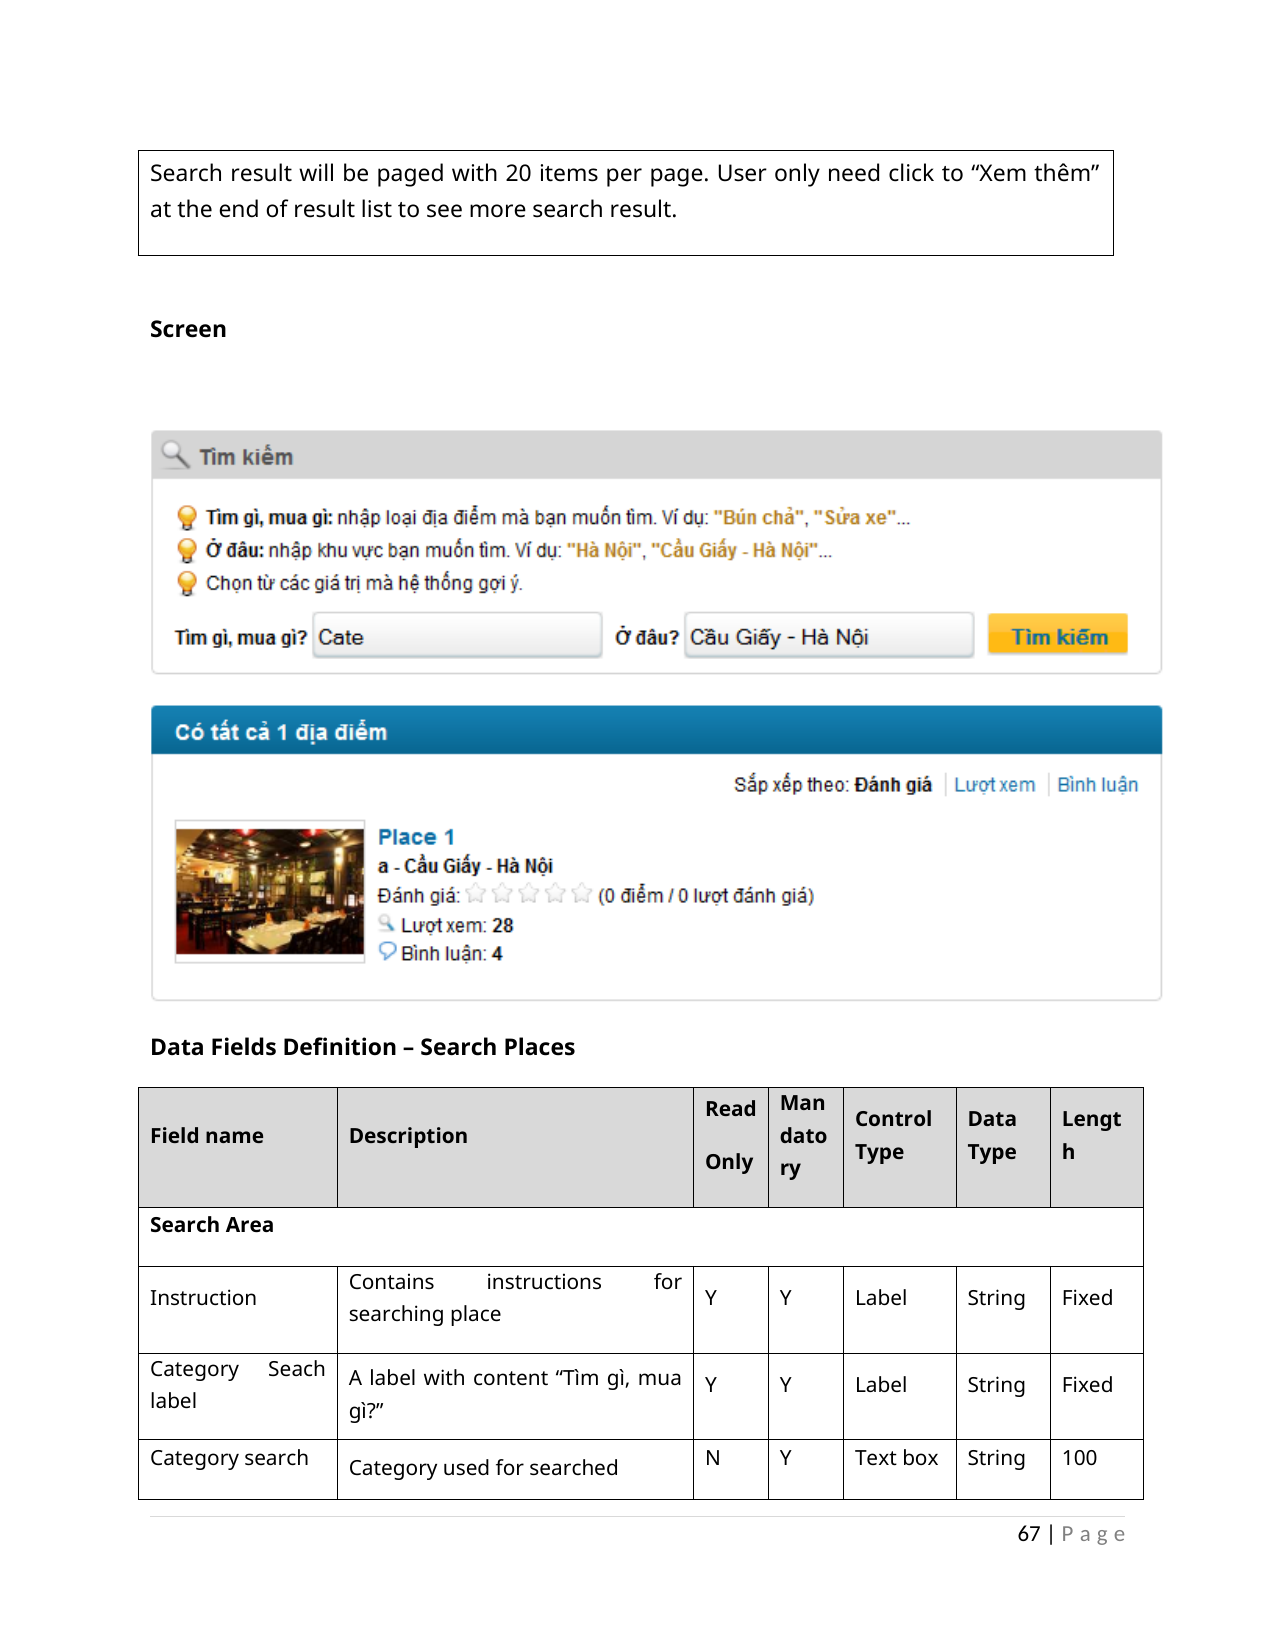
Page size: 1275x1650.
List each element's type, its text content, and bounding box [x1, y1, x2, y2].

table_header Data Type [957, 1088, 1050, 1207]
text Data Fields Definition – Search Places [150, 1030, 1125, 1062]
table_cell String [957, 1267, 1050, 1353]
table_cell Y [769, 1267, 843, 1353]
table_header Field name [139, 1088, 337, 1207]
table_cell Category used for searched [338, 1440, 693, 1499]
table_cell Category Seach label [139, 1354, 337, 1439]
table_cell Text box [844, 1440, 956, 1499]
table_cell N [694, 1440, 768, 1499]
picture [150, 426, 1164, 1006]
table_header Length [1051, 1088, 1143, 1207]
table_cell A label with content “Tìm gì, mua gì?” [338, 1354, 693, 1439]
table_cell Label [844, 1354, 956, 1439]
table_header Description [338, 1088, 693, 1207]
table_cell String [957, 1440, 1050, 1499]
table_cell Fixed [1051, 1354, 1143, 1439]
table_cell Label [844, 1267, 956, 1353]
table_cell Fixed [1051, 1267, 1143, 1353]
table_cell 100 [1051, 1440, 1143, 1499]
table_header Control Type [844, 1088, 956, 1207]
table_cell Category search [139, 1440, 337, 1499]
table_header Mandatory [769, 1088, 843, 1207]
table_cell Y [769, 1354, 843, 1439]
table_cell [139, 151, 1113, 255]
table_cell Y [694, 1267, 768, 1353]
table_cell Instruction [139, 1267, 337, 1353]
table_cell String [957, 1354, 1050, 1439]
table_cell Y [694, 1354, 768, 1439]
table_header Read Only [694, 1088, 768, 1207]
table_cell Contains instructions for searching place [338, 1267, 693, 1353]
text Screen [150, 313, 1125, 344]
table_cell Y [769, 1440, 843, 1499]
table_cell Search Area [139, 1208, 1143, 1266]
